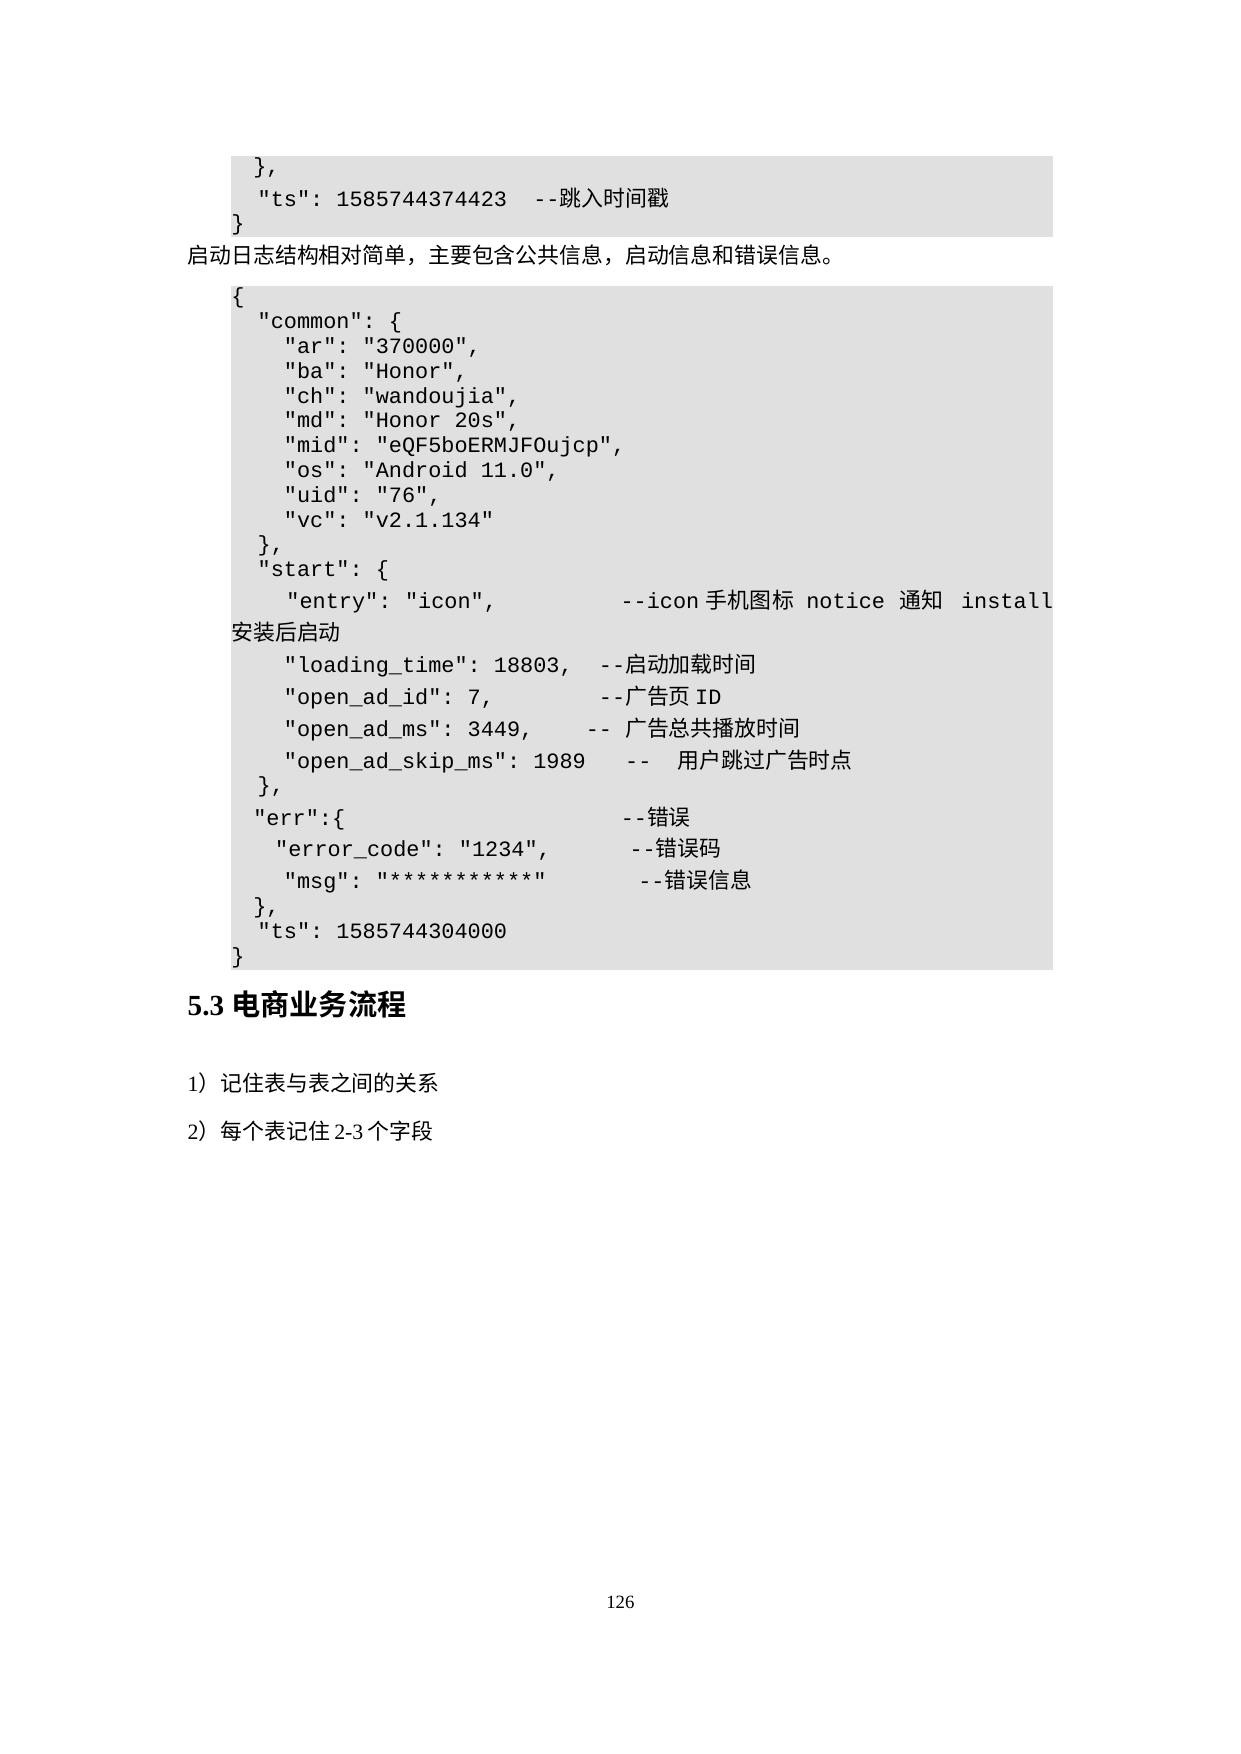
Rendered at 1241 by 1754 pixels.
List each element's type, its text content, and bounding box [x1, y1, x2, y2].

text "ts": 1585744304000 [231, 920, 1053, 945]
text "msg": "***********" --错误信息 [231, 863, 1053, 895]
text "ts": 1585744374423 --跳入时间戳 [231, 181, 1053, 212]
text "open_ad_ms": 3449, -- 广告总共播放时间 [231, 711, 1053, 743]
text }, [231, 775, 1053, 799]
text 2）每个表记住2-3个字段 [187, 1113, 1053, 1146]
text "mid": "eQF5boERMJFOujcp", [231, 434, 1053, 459]
subtitle 5.3 电商业务流程 [187, 970, 1053, 1035]
text "error_code": "1234", --错误码 [231, 831, 1053, 863]
text "ar": "370000", [231, 335, 1053, 360]
text }, [231, 895, 1053, 920]
text "common": { [231, 310, 1053, 335]
text 启动日志结构相对简单，主要包含公共信息，启动信息和错误信息。 [187, 237, 1053, 270]
text } [231, 945, 1053, 970]
text "ch": "wandoujia", [231, 385, 1053, 409]
text { [231, 286, 1053, 310]
text "vc": "v2.1.134" [231, 509, 1053, 533]
text "loading_time": 18803, --启动加载时间 [231, 647, 1053, 679]
text } [231, 212, 1053, 237]
text "open_ad_id": 7, --广告页ID [231, 679, 1053, 711]
text "open_ad_skip_ms": 1989 -- 用户跳过广告时点 [231, 743, 1053, 775]
text "os": "Android 11.0", [231, 459, 1053, 484]
text "uid": "76", [231, 484, 1053, 509]
text "err":{ --错误 [231, 799, 1053, 831]
text "entry": "icon", --icon手机图标 notice 通知 install 安装后启动 [231, 583, 1053, 647]
text "ba": "Honor", [231, 360, 1053, 385]
text "md": "Honor 20s", [231, 409, 1053, 434]
text }, [231, 533, 1053, 558]
text }, [231, 156, 1053, 181]
text "start": { [231, 558, 1053, 583]
text 1）记住表与表之间的关系 [187, 1065, 1053, 1098]
